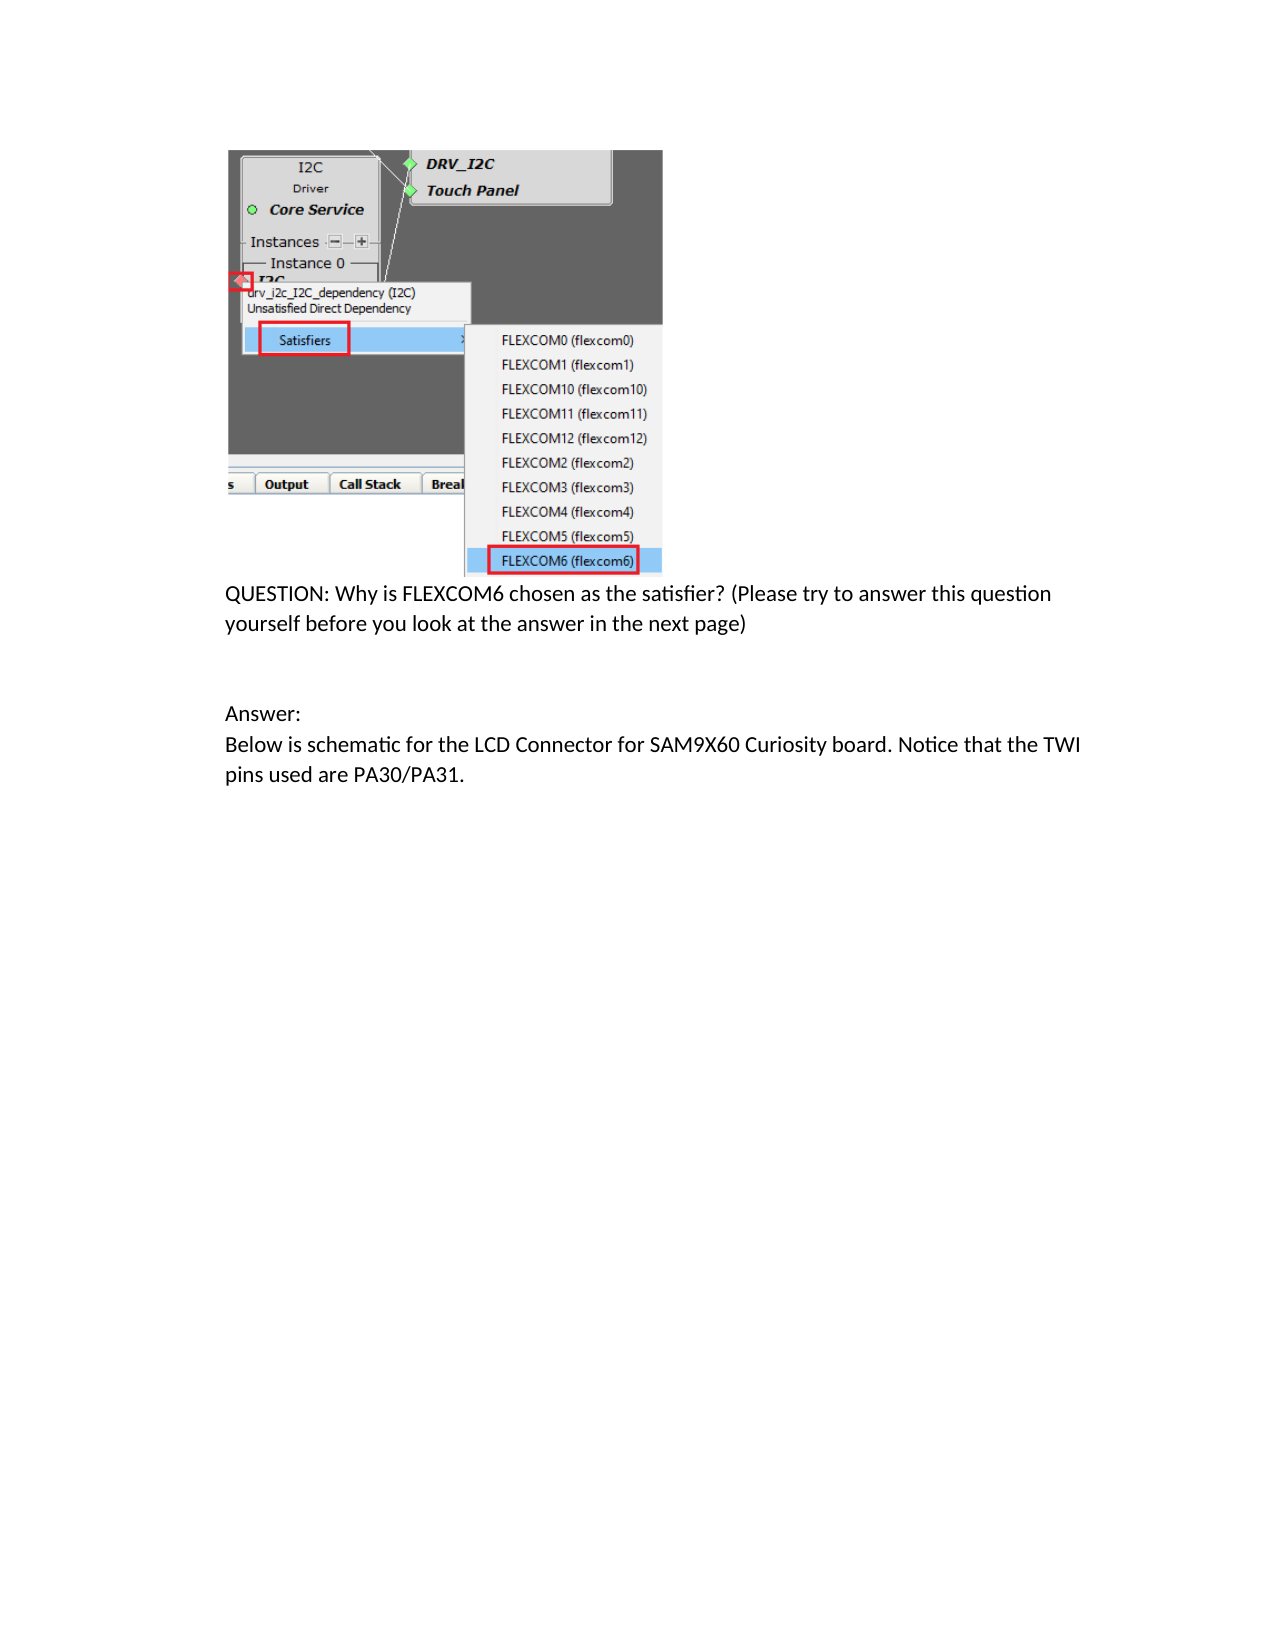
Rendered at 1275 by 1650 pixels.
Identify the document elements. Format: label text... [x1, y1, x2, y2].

list QUESTION: Why is FLEXCOM6 chosen as the satisfier? (Please try to answer this question yourself before you look at the answer in the next page) [225, 579, 1125, 637]
list Below is schematic for the LCD Connector for SAM9X60 Curiosity board. Notice that the TWI pins used are PA30/PA31. [225, 730, 1125, 788]
list Answer: [225, 699, 1125, 727]
picture [225, 150, 663, 577]
